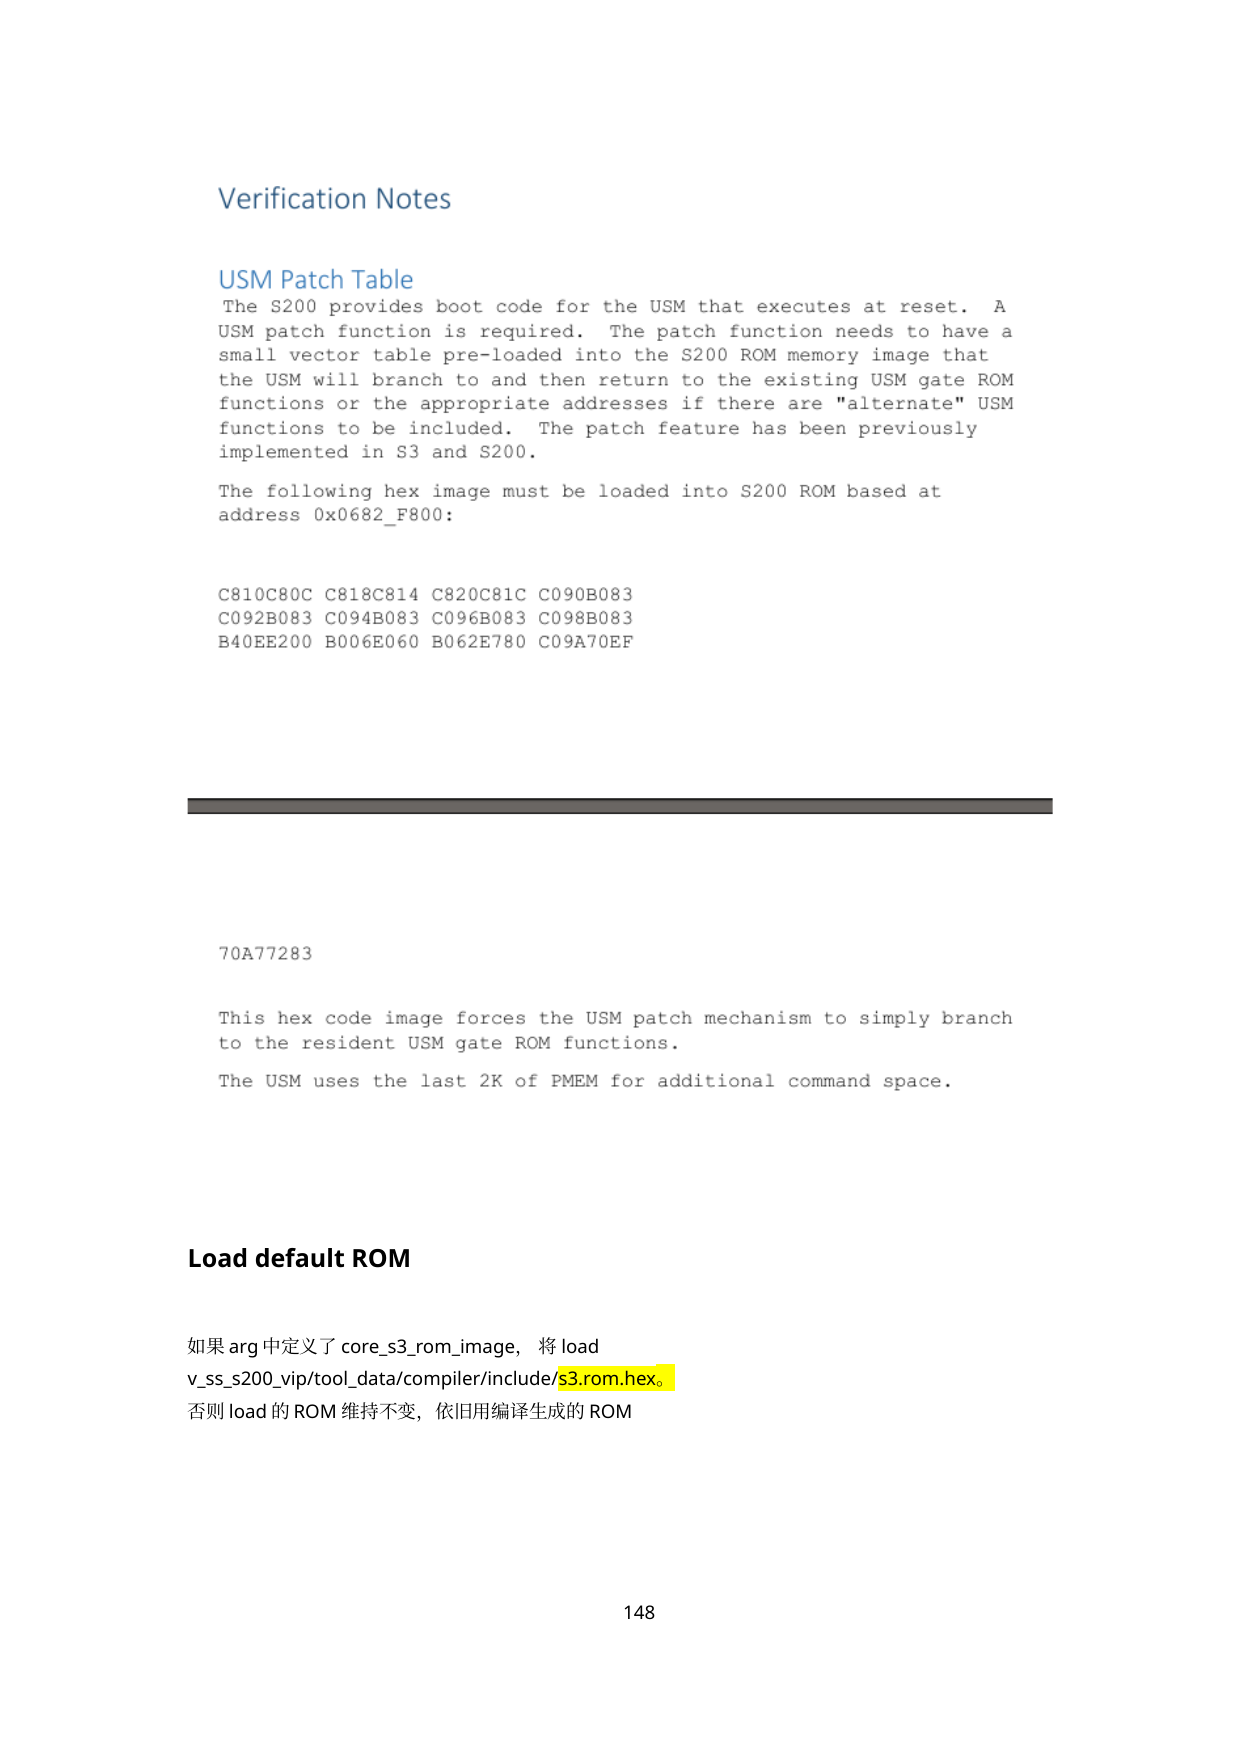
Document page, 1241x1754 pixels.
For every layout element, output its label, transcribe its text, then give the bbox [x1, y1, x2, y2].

picture [187, 168, 1053, 1126]
subtitle Load default ROM [187, 1225, 1053, 1290]
text 否则load的ROM 维持不变，依旧用编译生成的ROM [187, 1394, 1053, 1426]
text 如果arg中定义了core_s3_rom_image， 将load v_ss_s200_vip/tool_data/compiler/include/s3.rom.hex。 [187, 1329, 1053, 1394]
